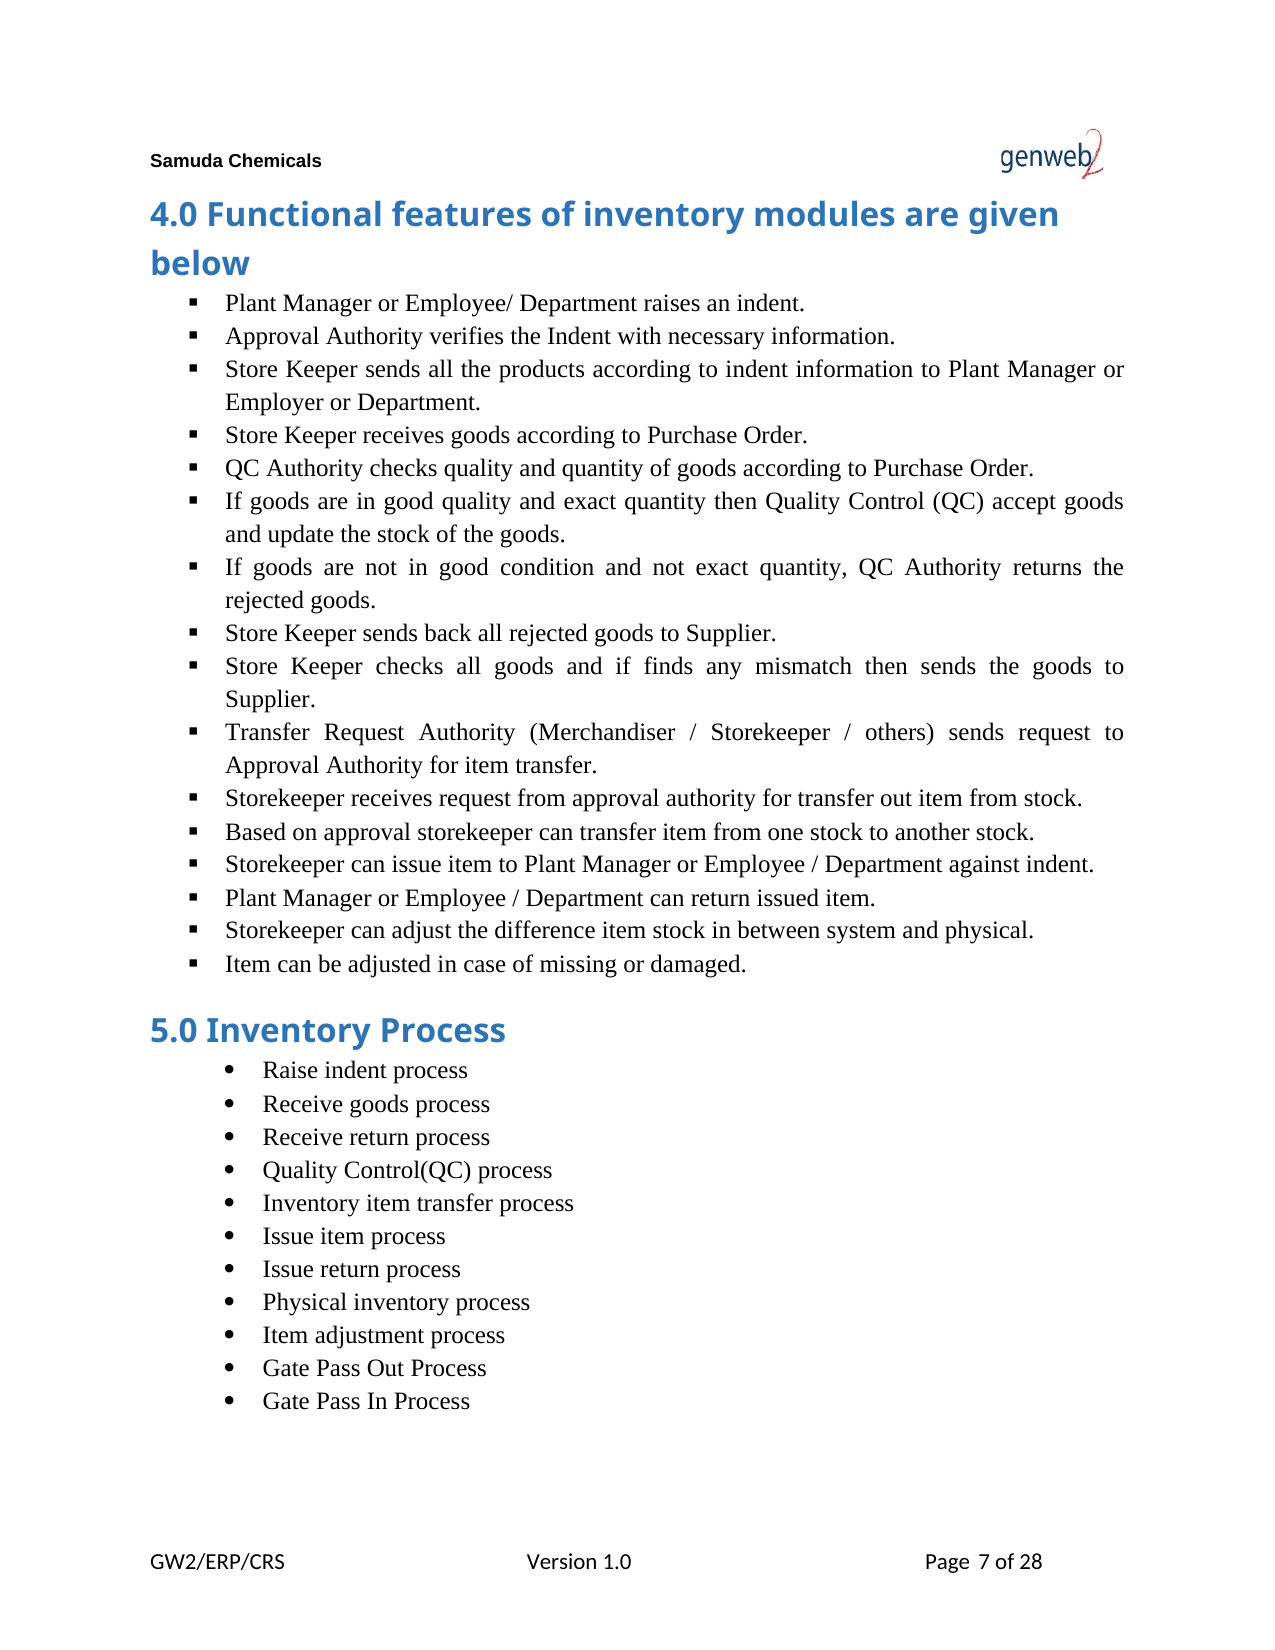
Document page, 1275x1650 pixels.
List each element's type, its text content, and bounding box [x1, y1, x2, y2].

list Item can be adjusted in case of missing or damaged. [187, 949, 1125, 977]
list If goods are not in good condition and not exact quantity, QC Authority returns the rejected goods. [187, 552, 1125, 614]
list Receive return process [225, 1122, 1125, 1150]
list Store Keeper checks all goods and if finds any mismatch then sends the goods to Supplier. [187, 651, 1125, 713]
list Gate Pass Out Process [225, 1353, 1125, 1382]
list Transfer Request Authority (Merchandiser / Storekeeper / others) sends request to Approval Authority for item transfer. [187, 717, 1125, 779]
list Store Keeper sends all the products according to indent information to Plant Manager or Employer or Department. [187, 354, 1125, 416]
list Issue return process [225, 1254, 1125, 1282]
list Storekeeper can adjust the difference item stock in between system and physical. [187, 916, 1125, 944]
subtitle 5.0 Inventory Process [150, 1007, 1125, 1052]
list Approval Authority verifies the Indent with necessary information. [187, 321, 1125, 350]
list Receive goods process [225, 1089, 1125, 1117]
list Gate Pass In Process [225, 1386, 1125, 1414]
list Store Keeper sends back all rejected goods to Supplier. [187, 618, 1125, 647]
list Plant Manager or Employee/ Department raises an indent. [187, 288, 1125, 317]
picture [1000, 128, 1103, 179]
list Store Keeper receives goods according to Purchase Order. [187, 420, 1125, 449]
list Physical inventory process [225, 1287, 1125, 1316]
list Raise indent process [225, 1056, 1125, 1084]
list Item adjustment process [225, 1320, 1125, 1348]
list QC Authority checks quality and quantity of goods according to Purchase Order. [187, 453, 1125, 482]
list If goods are in good quality and exact quantity then Quality Control (QC) accept goods and update the stock of the goods. [187, 486, 1125, 548]
list Storekeeper can issue item to Plant Manager or Employee / Department against indent. [187, 849, 1125, 878]
list Quality Control(QC) process [225, 1155, 1125, 1183]
list Storekeeper receives request from approval authority for transfer out item from stock. [187, 783, 1125, 812]
subtitle 4.0 Functional features of inventory modules are given below [150, 190, 1125, 285]
list Based on approval storekeeper can transfer item from one stock to another stock. [187, 817, 1125, 845]
list Plant Manager or Employee / Department can return issued item. [187, 883, 1125, 911]
list Issue item process [225, 1221, 1125, 1249]
list Inventory item transfer process [225, 1188, 1125, 1216]
